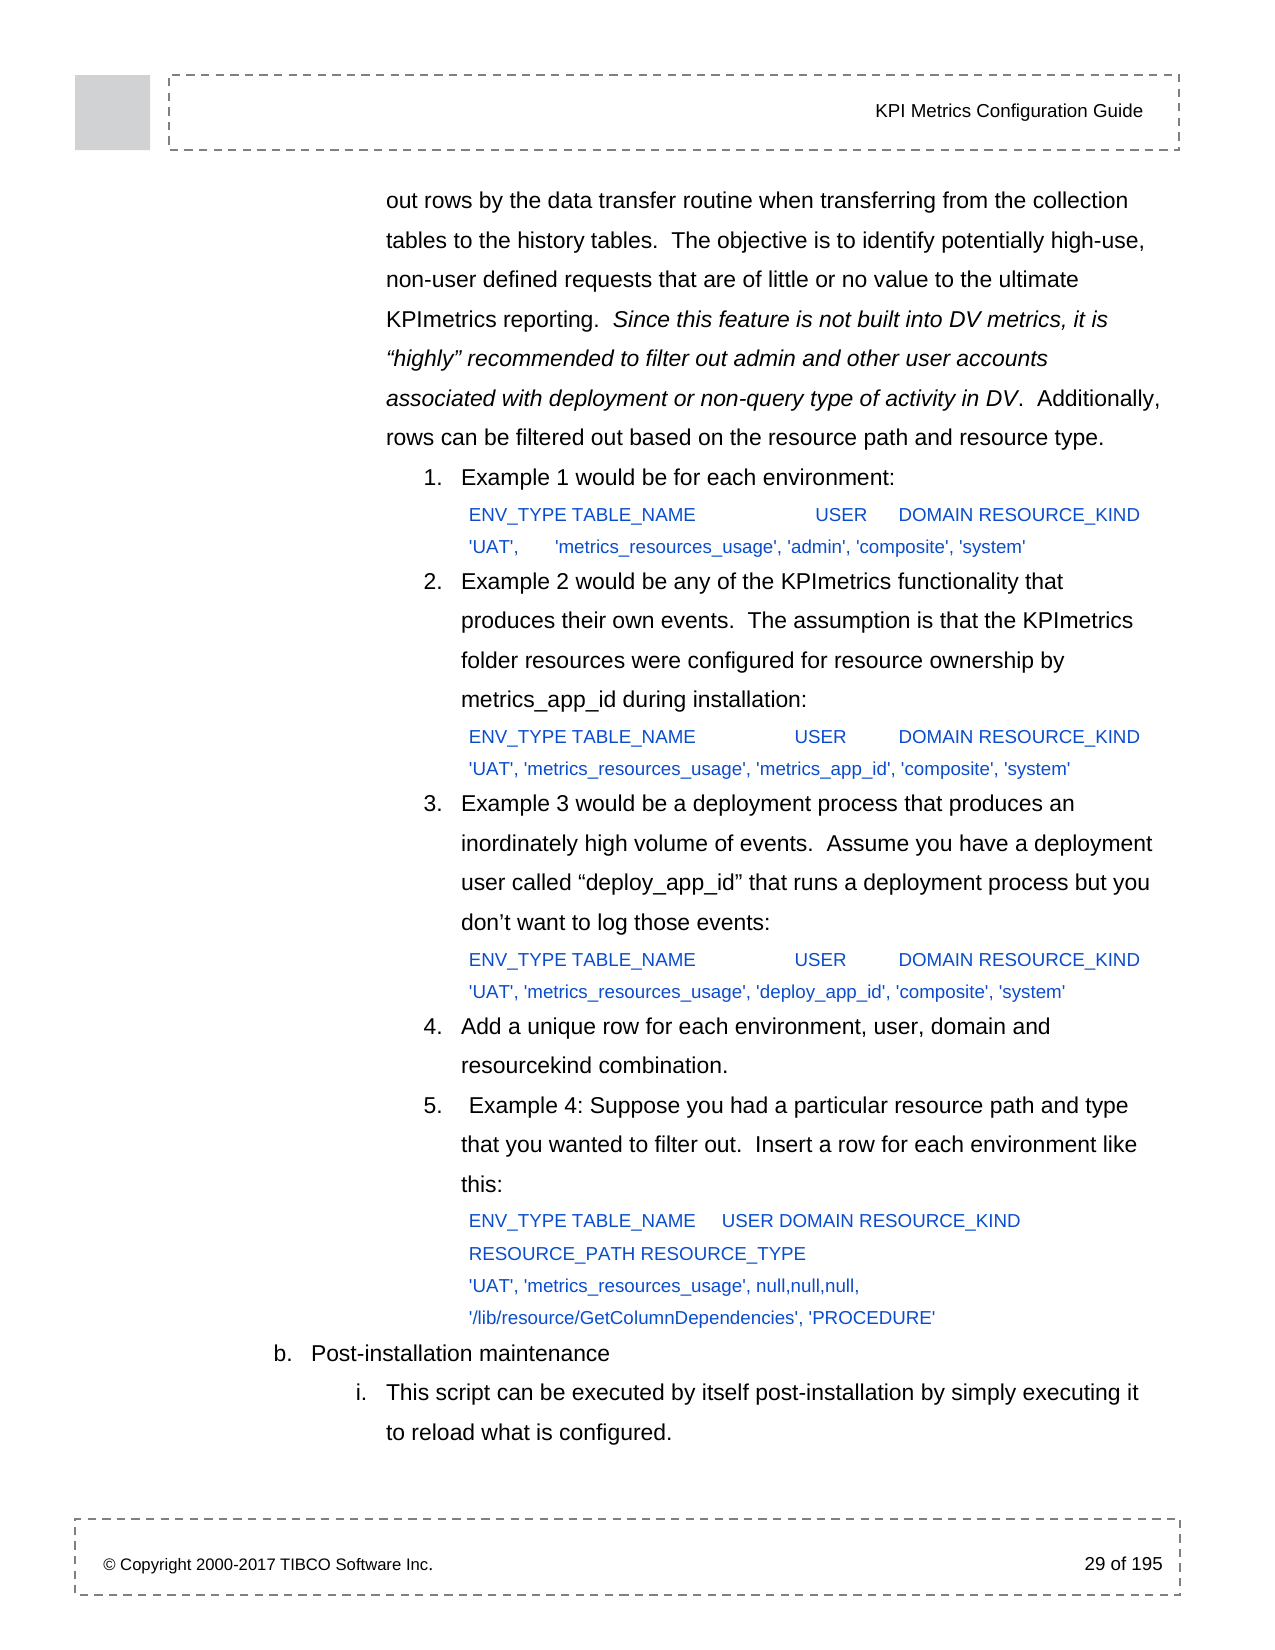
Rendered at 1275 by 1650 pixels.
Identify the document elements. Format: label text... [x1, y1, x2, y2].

list 'UAT', 'metrics_resources_usage', 'admin', 'composite', 'system' [469, 536, 1162, 557]
list Example 3 would be a deployment process that produces an inordinately high volume of events. Assume you have a deployment user called “deploy_app_id” that runs a deployment process but you don’t want to log those events: [423, 790, 1162, 935]
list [367, 187, 1162, 451]
list Example 1 would be for each environment: [423, 464, 1162, 490]
list ENV_TYPE TABLE_NAME USER DOMAIN RESOURCE_KIND [469, 948, 1162, 970]
list ENV_TYPE TABLE_NAME USER DOMAIN RESOURCE_KIND [469, 726, 1162, 747]
list This script can be executed by itself post-installation by simply executing it to reload what is configured. [367, 1379, 1162, 1445]
list 'UAT', 'metrics_resources_usage', 'metrics_app_id', 'composite', 'system' [469, 758, 1162, 780]
list Example 4: Suppose you had a particular resource path and type that you wanted to filter out. Insert a row for each environment like this: [423, 1092, 1162, 1197]
list Example 2 would be any of the KPImetrics functionality that produces their own events. The assumption is that the KPImetrics folder resources were configured for resource ownership by metrics_app_id during installation: [423, 568, 1162, 713]
list 'UAT', 'metrics_resources_usage', null,null,null, '/lib/resource/GetColumnDependencies', 'PROCEDURE' [469, 1275, 1162, 1329]
list ENV_TYPE TABLE_NAME USER DOMAIN RESOURCE_KIND RESOURCE_PATH RESOURCE_TYPE [469, 1210, 1162, 1264]
list 'UAT', 'metrics_resources_usage', 'deploy_app_id', 'composite', 'system' [469, 981, 1162, 1002]
list Add a unique row for each environment, user, domain and resourcekind combination. [423, 1013, 1162, 1079]
list Post-installation maintenance [273, 1339, 1162, 1366]
list ENV_TYPE TABLE_NAME USER DOMAIN RESOURCE_KIND [469, 503, 1162, 525]
